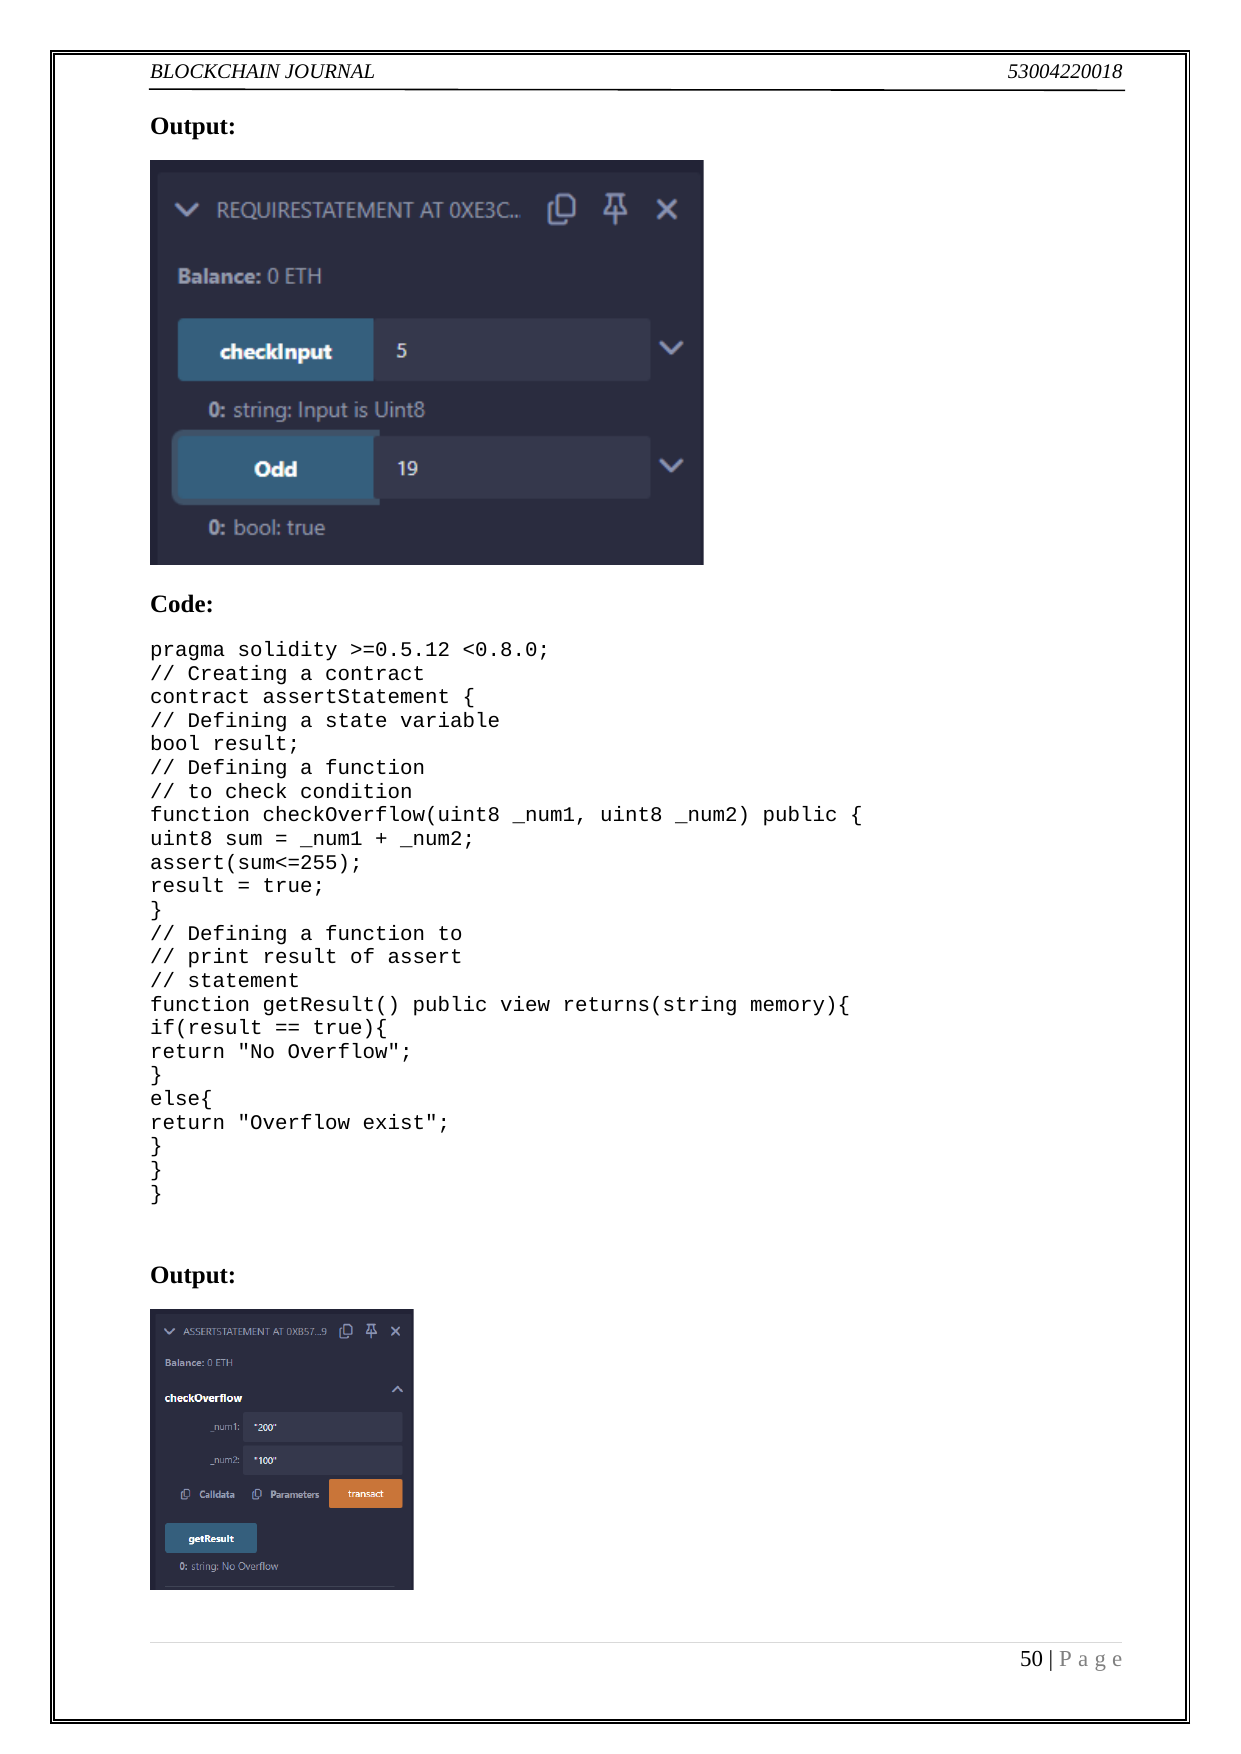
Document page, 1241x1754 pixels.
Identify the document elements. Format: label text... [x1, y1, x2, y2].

text bool result; [150, 733, 1122, 757]
text // Creating a contract [150, 662, 1122, 686]
text uint8 sum = _num1 + _num2; [150, 828, 1122, 852]
text } [150, 1135, 1122, 1159]
picture [150, 1309, 414, 1590]
text function getResult() public view returns(string memory){ [150, 993, 1122, 1017]
text pragma solidity >=0.5.12 <0.8.0; [150, 639, 1122, 662]
text Output: [150, 111, 1122, 140]
text } [150, 1159, 1122, 1183]
text result = true; [150, 875, 1122, 899]
text contract assertStatement { [150, 686, 1122, 710]
text // Defining a function to [150, 923, 1122, 946]
text Code: [150, 589, 1122, 618]
text // Defining a function [150, 757, 1122, 781]
text else{ [150, 1088, 1122, 1112]
text // print result of assert [150, 946, 1122, 970]
text Output: [150, 1260, 1122, 1289]
text return "No Overflow"; [150, 1041, 1122, 1064]
text // to check condition [150, 781, 1122, 804]
text if(result == true){ [150, 1017, 1122, 1041]
text } [150, 899, 1122, 923]
text } [150, 1064, 1122, 1088]
text assert(sum<=255); [150, 852, 1122, 875]
text function checkOverflow(uint8 _num1, uint8 _num2) public { [150, 804, 1122, 828]
picture [150, 160, 704, 565]
text // statement [150, 970, 1122, 993]
text // Defining a state variable [150, 710, 1122, 733]
text } [150, 1183, 1122, 1206]
text return "Overflow exist"; [150, 1112, 1122, 1135]
